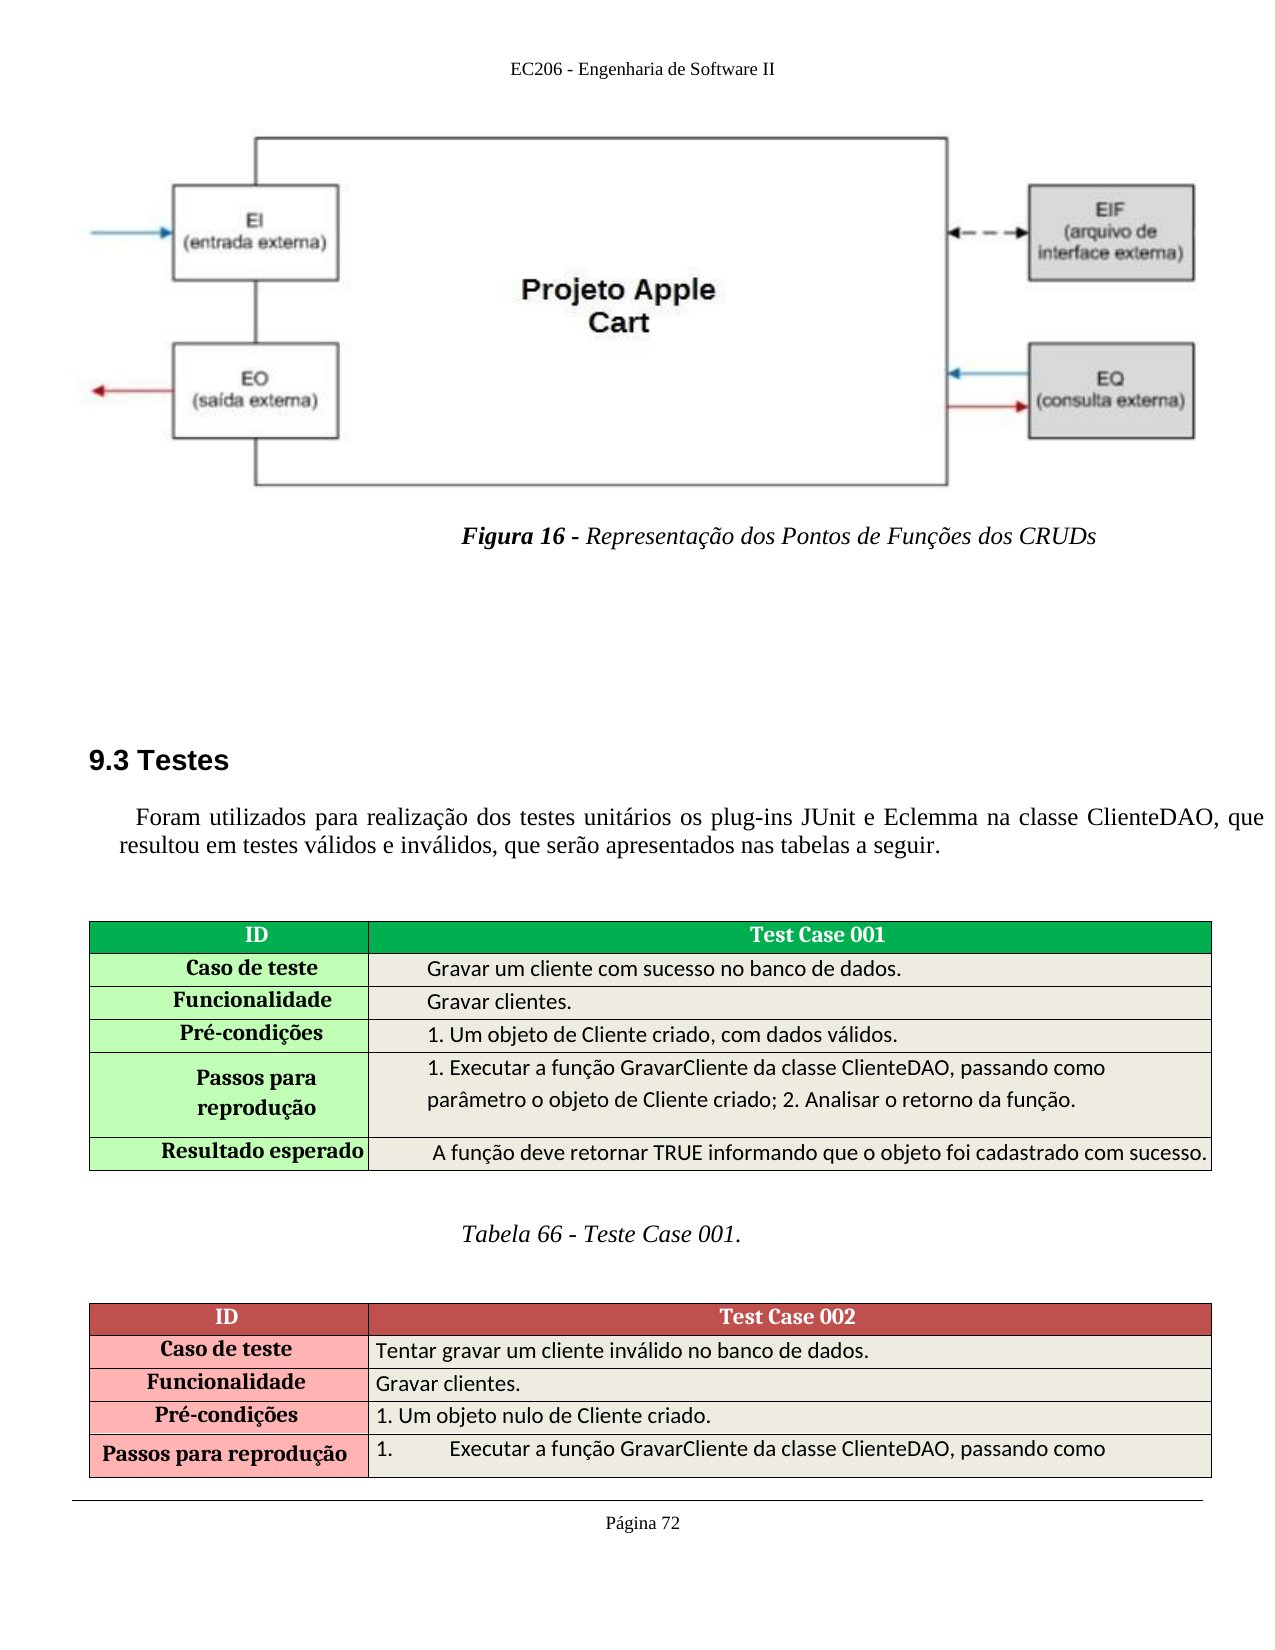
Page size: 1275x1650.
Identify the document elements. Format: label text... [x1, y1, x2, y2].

picture [76, 79, 1199, 522]
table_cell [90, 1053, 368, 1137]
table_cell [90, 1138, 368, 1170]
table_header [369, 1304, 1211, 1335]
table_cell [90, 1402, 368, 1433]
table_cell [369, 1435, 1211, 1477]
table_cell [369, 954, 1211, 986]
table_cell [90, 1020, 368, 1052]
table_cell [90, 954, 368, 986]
text Foram utilizados para realização dos testes unitários os plug-ins JUnit e Eclemma na classe ClienteDAO, que resultou em testes válidos e inválidos, que serão apresentados nas tabelas a seguir. [118, 804, 1266, 859]
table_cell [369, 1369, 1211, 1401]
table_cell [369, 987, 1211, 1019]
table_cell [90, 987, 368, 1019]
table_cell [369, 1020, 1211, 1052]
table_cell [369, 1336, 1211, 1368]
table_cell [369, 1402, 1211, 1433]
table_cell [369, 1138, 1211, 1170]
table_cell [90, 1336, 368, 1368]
text Figura 16 - Representação dos Pontos de Funções dos CRUDs [387, 521, 1266, 550]
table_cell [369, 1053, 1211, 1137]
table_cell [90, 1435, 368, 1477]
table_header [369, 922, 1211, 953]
subtitle 9.3 Testes [88, 742, 1268, 776]
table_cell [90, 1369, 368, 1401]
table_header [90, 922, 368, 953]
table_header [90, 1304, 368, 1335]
